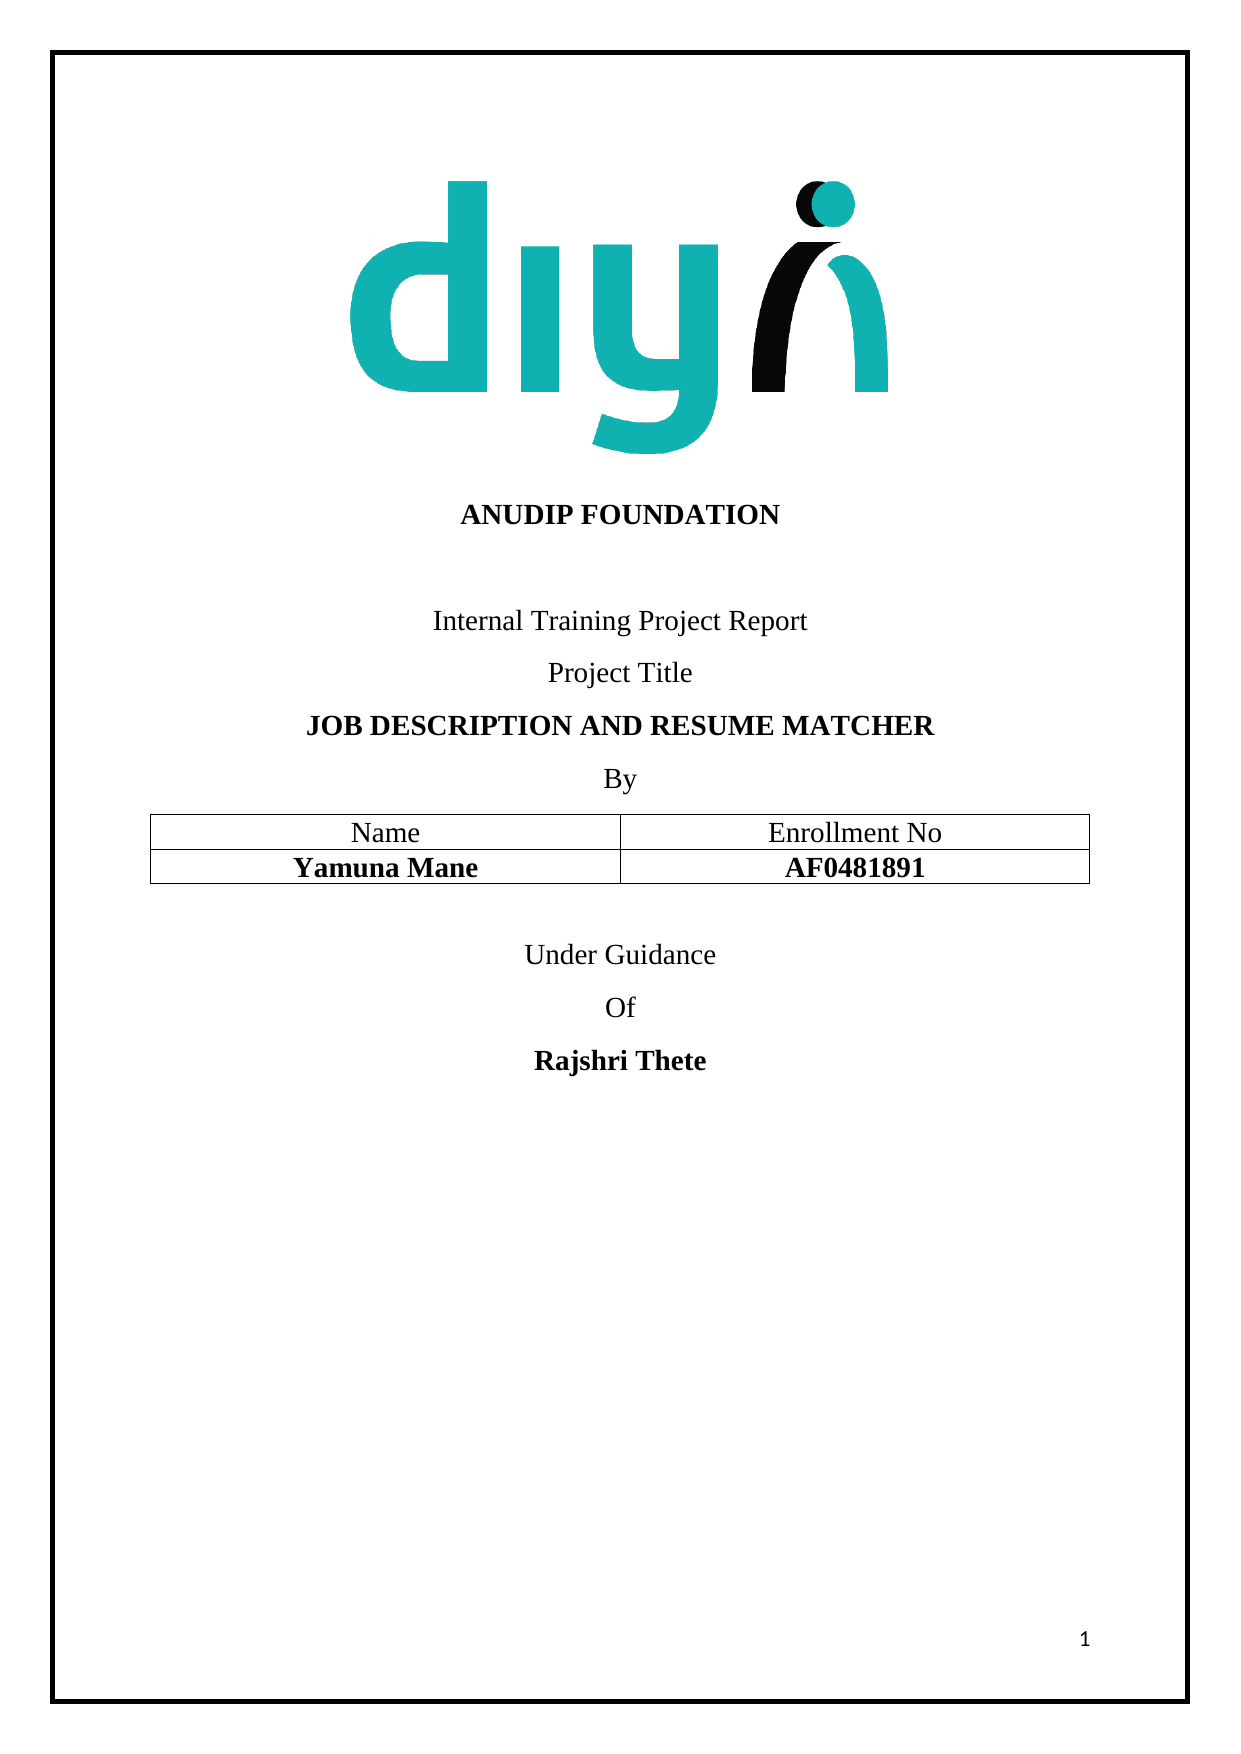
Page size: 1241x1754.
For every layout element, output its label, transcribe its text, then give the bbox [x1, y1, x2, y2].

text Of [150, 990, 1090, 1023]
text Under Guidance [150, 937, 1090, 971]
table_cell AF0481891 [621, 850, 1089, 883]
text Internal Training Project Report [150, 603, 1090, 636]
text ANUDIP FOUNDATION [150, 497, 1090, 531]
text By [150, 761, 1090, 795]
text JOB DESCRIPTION AND RESUME MATCHER [150, 708, 1090, 742]
text Rajshri Thete [150, 1043, 1090, 1076]
picture [327, 150, 913, 479]
text Project Title [150, 656, 1090, 689]
table_cell Yamuna Mane [151, 850, 620, 883]
table_header Name [151, 815, 620, 849]
table_header Enrollment No [621, 815, 1089, 849]
